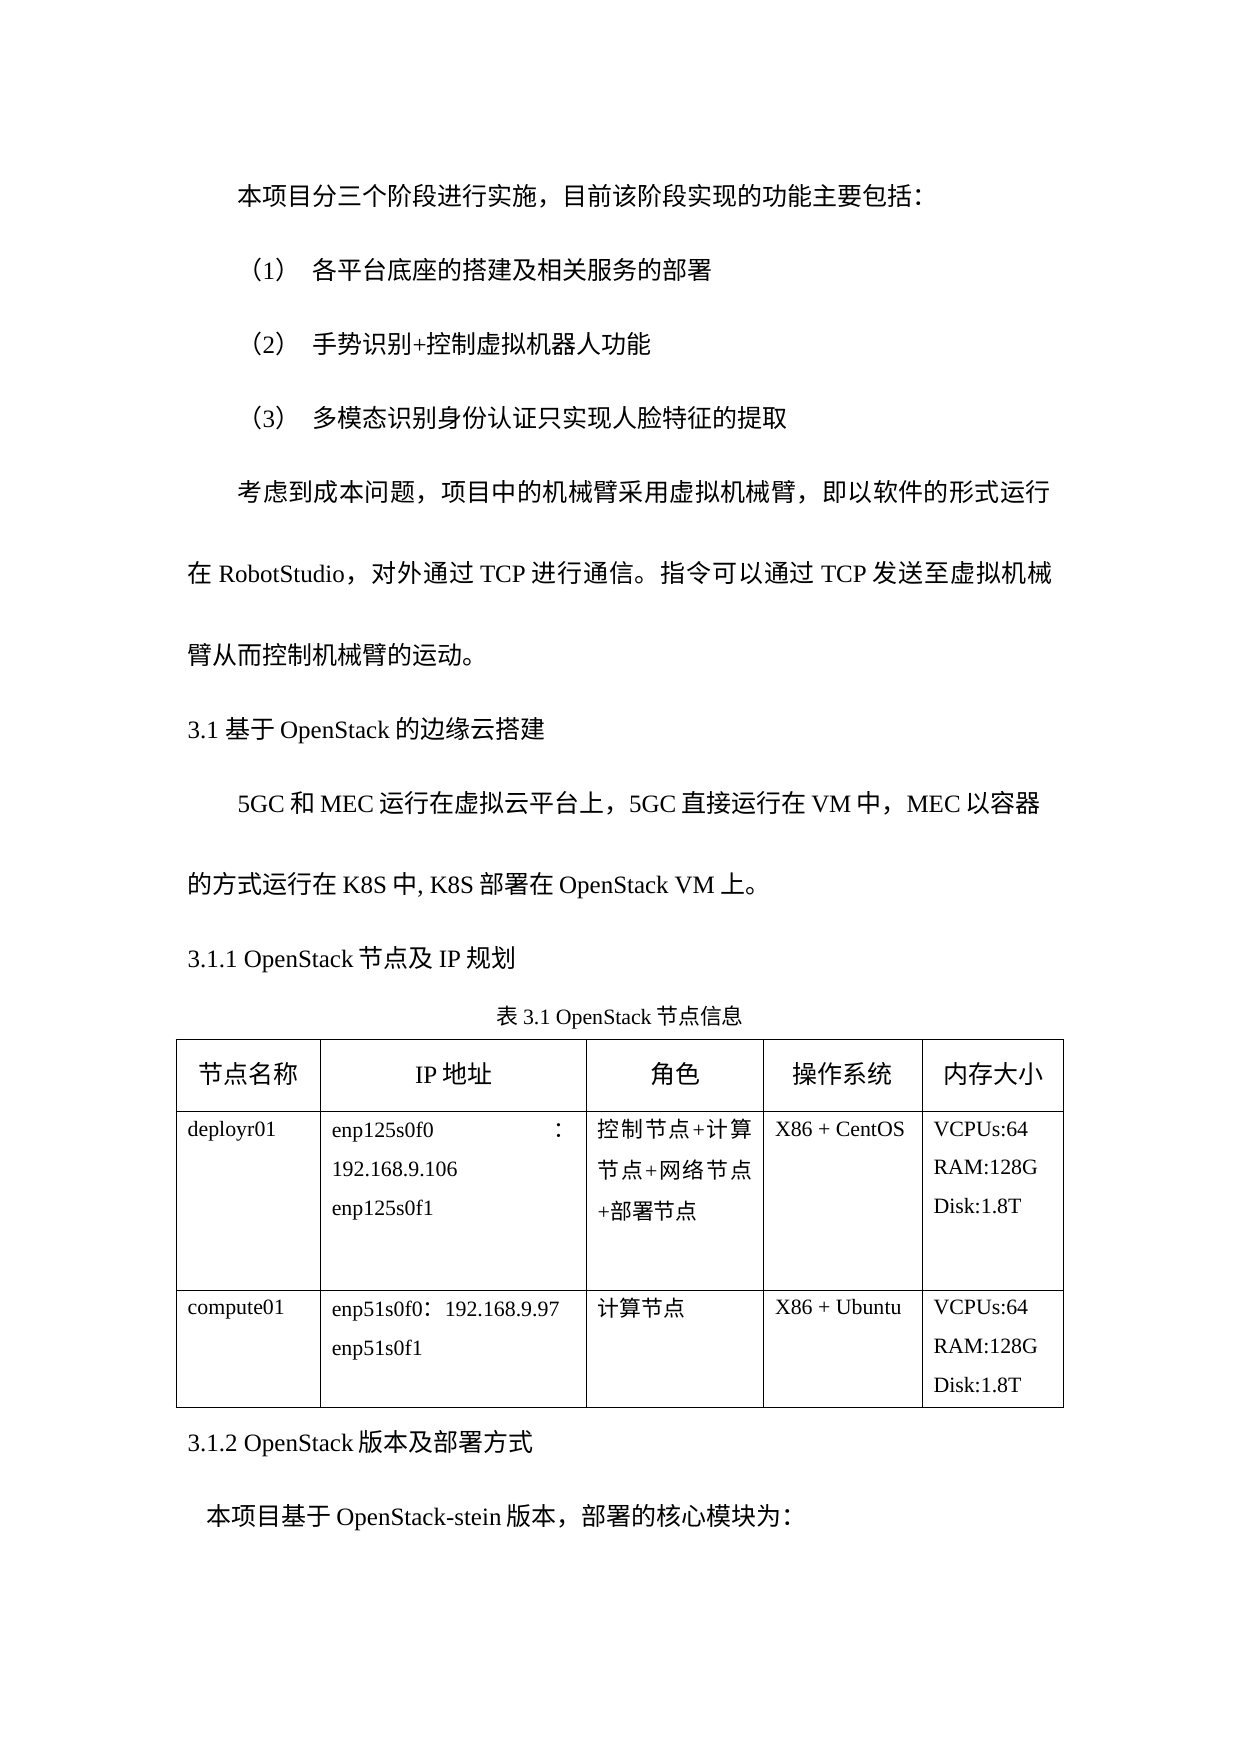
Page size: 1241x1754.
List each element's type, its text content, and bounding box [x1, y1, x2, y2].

table_cell VCPUs:64 RAM:128G Disk:1.8T [923, 1291, 1063, 1407]
table_header IP地址 [321, 1040, 586, 1111]
text 考虑到成本问题，项目中的机械臂采用虚拟机械臂，即以软件的形式运行在RobotStudio，对外通过TCP进行通信。指令可以通过TCP发送至虚拟机械臂从而控制机械臂的运动。 [187, 458, 1053, 686]
text 本项目分三个阶段进行实施，目前该阶段实现的功能主要包括： [187, 162, 1053, 227]
table_header 节点名称 [177, 1040, 320, 1111]
text 表3.1 OpenStack节点信息 [187, 998, 1053, 1031]
text 5GC和MEC运行在虚拟云平台上，5GC直接运行在VM中，MEC以容器的方式运行在K8S中, K8S部署在OpenStack VM上。 [187, 769, 1053, 915]
table_header 内存大小 [923, 1040, 1063, 1111]
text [187, 1482, 1053, 1547]
table_cell 控制节点+计算节点+网络节点+部署节点 [587, 1112, 763, 1289]
text 3.1.2 OpenStack版本及部署方式 [187, 1408, 1053, 1473]
list 手势识别+控制虚拟机器人功能 [237, 310, 1053, 375]
table_cell enp51s0f0：192.168.9.97 enp51s0f1 [321, 1291, 586, 1407]
table_header 角色 [587, 1040, 763, 1111]
table_cell enp125s0f0：192.168.9.106 enp125s0f1 [321, 1112, 586, 1289]
table_cell X86 + CentOS [764, 1112, 922, 1289]
table_header 操作系统 [764, 1040, 922, 1111]
table_cell VCPUs:64 RAM:128G Disk:1.8T [923, 1112, 1063, 1289]
table_cell compute01 [177, 1291, 320, 1407]
list 多模态识别身份认证只实现人脸特征的提取 [237, 384, 1053, 449]
table_cell 计算节点 [587, 1291, 763, 1407]
text 3.1.1 OpenStack节点及IP规划 [187, 924, 1053, 989]
list 各平台底座的搭建及相关服务的部署 [237, 236, 1053, 301]
table_cell deployr01 [177, 1112, 320, 1289]
text 3.1 基于OpenStack的边缘云搭建 [187, 695, 1053, 760]
table_cell X86 + Ubuntu [764, 1291, 922, 1407]
